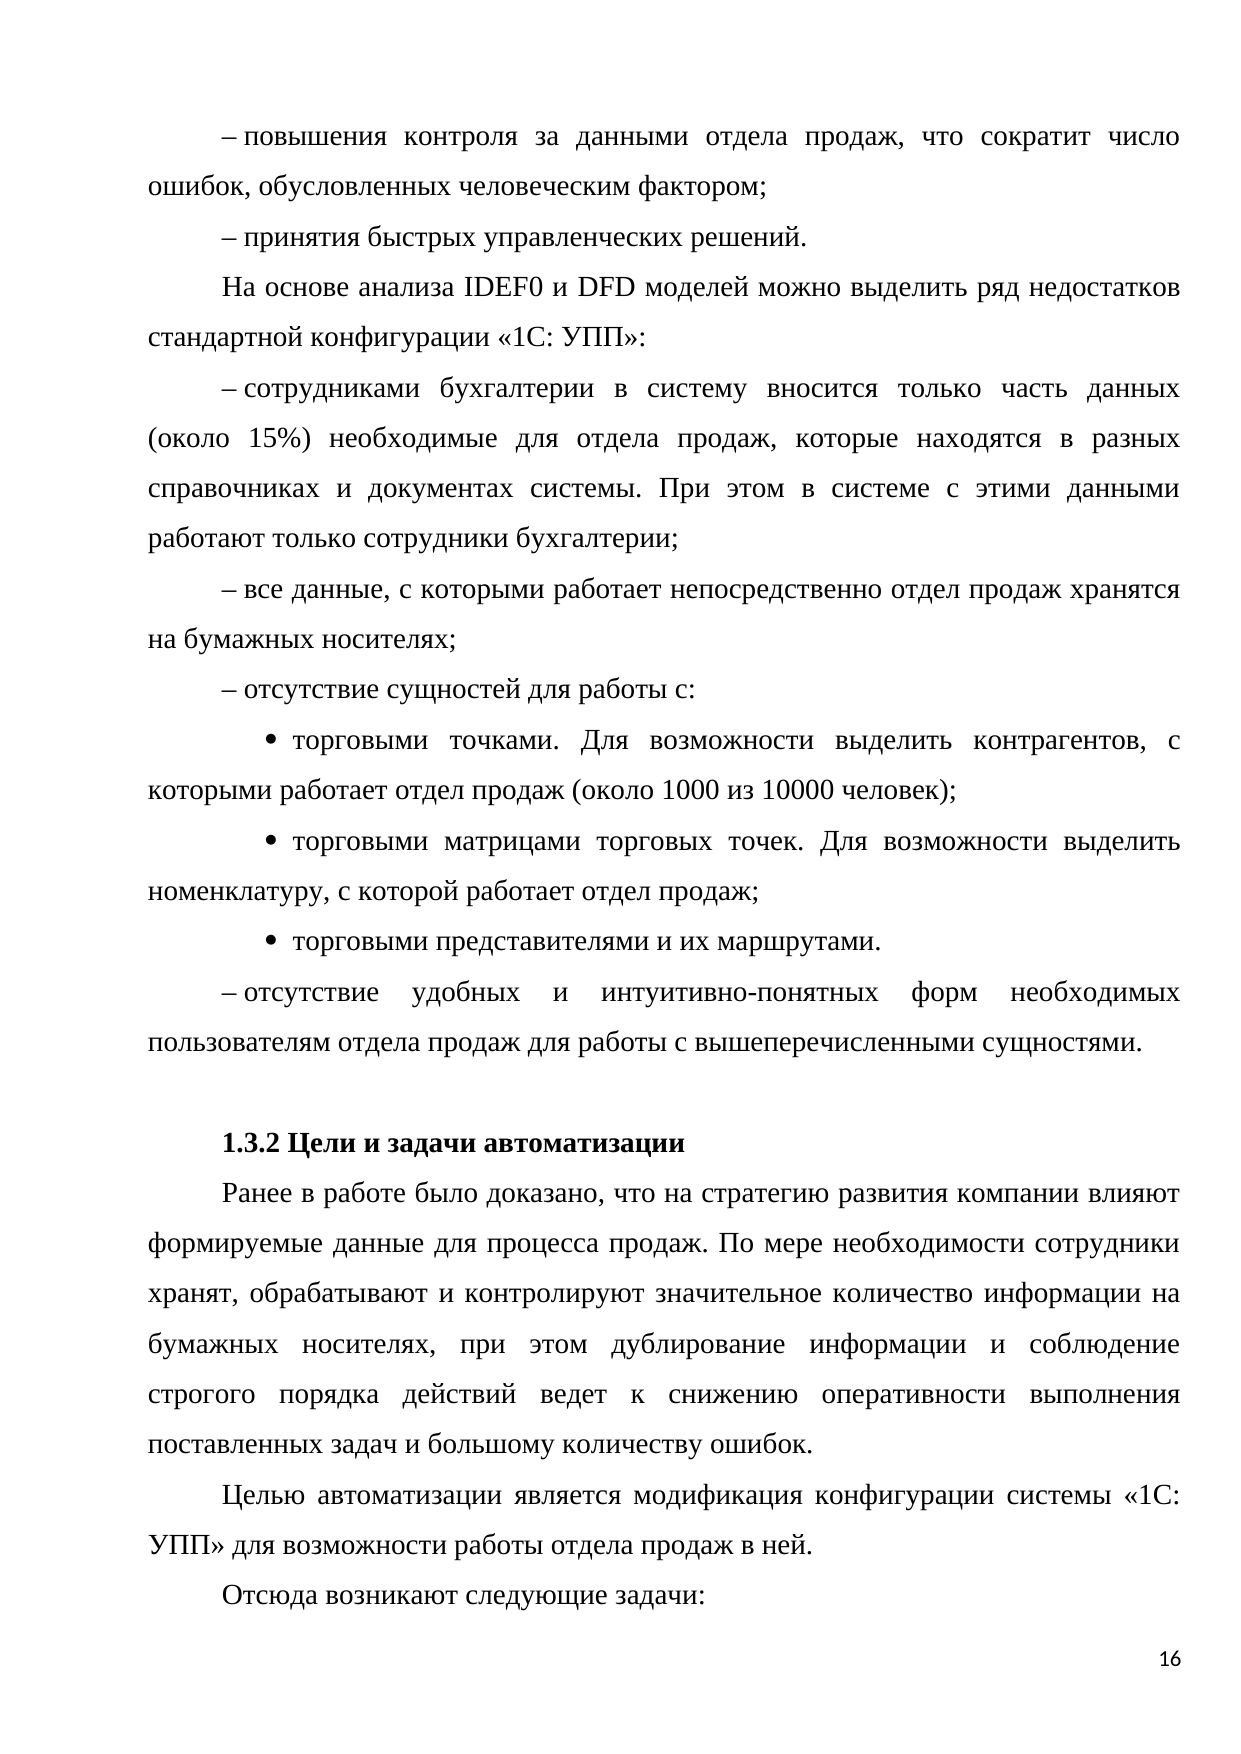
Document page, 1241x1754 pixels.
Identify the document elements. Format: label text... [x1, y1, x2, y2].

list торговыми представителями и их маршрутами. [148, 923, 1181, 957]
text 1.3.2 Цели и задачи автоматизации [148, 1125, 1181, 1158]
text принятия быстрых управленческих решений. [148, 219, 1181, 252]
text Целью автоматизации является модификация конфигурации системы «1С: УПП» для возможности работы отдела продаж в ней. [148, 1477, 1181, 1561]
text отсутствие удобных и интуитивно-понятных форм необходимых пользователям отдела продаж для работы с вышеперечисленными сущностями. [148, 974, 1181, 1058]
text Ранее в работе было доказано, что на стратегию развития компании влияют формируемые данные для процесса продаж. По мере необходимости сотрудники хранят, обрабатывают и контролируют значительное количество информации на бумажных носителях, при этом дублирование информации и соблюдение строгого порядка действий ведет к снижению оперативности выполнения поставленных задач и большому количеству ошибок. [148, 1175, 1181, 1460]
text Отсюда возникают следующие задачи: [148, 1577, 1181, 1611]
text отсутствие сущностей для работы с: [148, 672, 1181, 705]
text повышения контроля за данными отдела продаж, что сократит число ошибок, обусловленных человеческим фактором; [148, 118, 1181, 202]
list торговыми матрицами торговых точек. Для возможности выделить номенклатуру, с которой работает отдел продаж; [148, 823, 1181, 907]
list торговыми точками. Для возможности выделить контрагентов, с которыми работает отдел продаж (около 1000 из 10000 человек); [148, 722, 1181, 806]
text сотрудниками бухгалтерии в систему вносится только часть данных (около 15%) необходимые для отдела продаж, которые находятся в разных справочниках и документах системы. При этом в системе с этими данными работают только сотрудники бухгалтерии; [148, 370, 1181, 554]
text все данные, с которыми работает непосредственно отдел продаж хранятся на бумажных носителях; [148, 571, 1181, 655]
text На основе анализа IDEF0 и DFD моделей можно выделить ряд недостатков стандартной конфигурации «1С: УПП»: [148, 269, 1181, 353]
